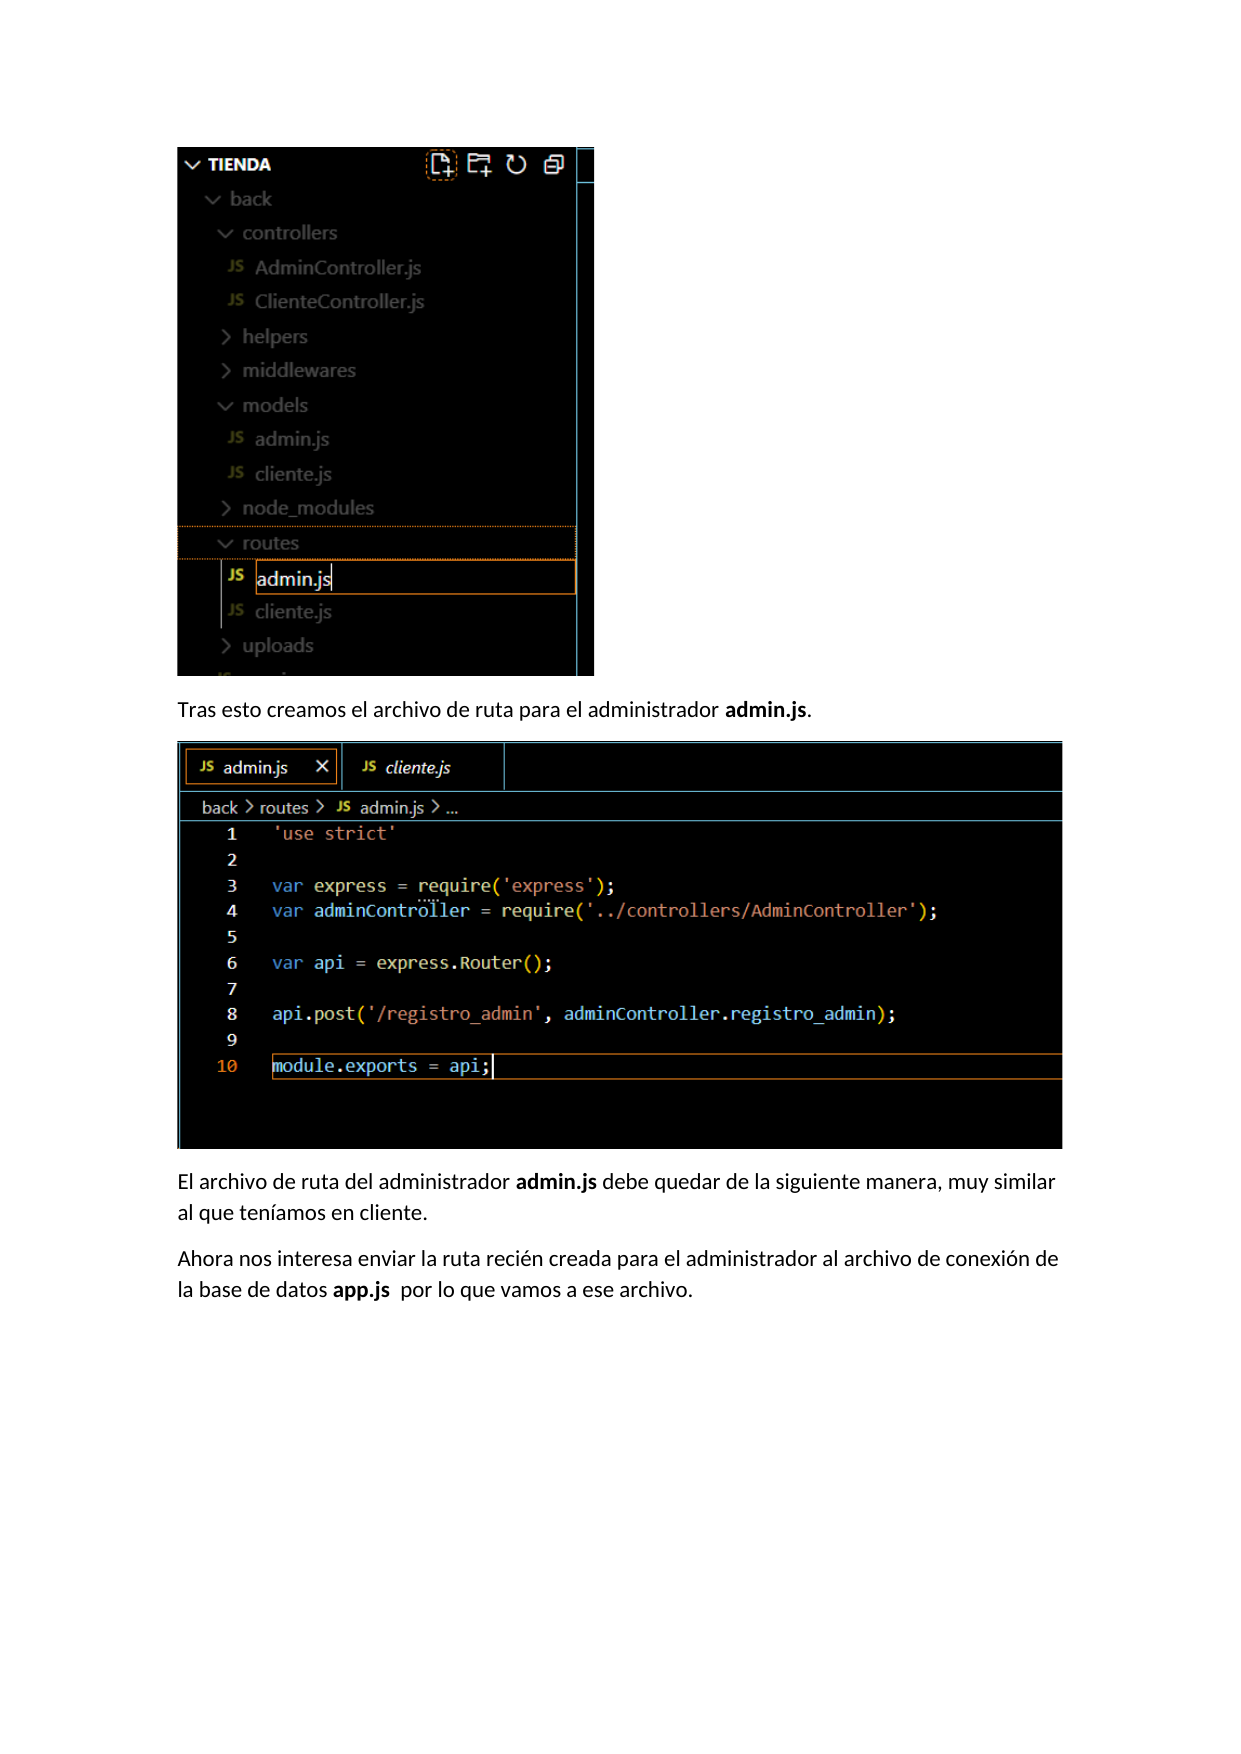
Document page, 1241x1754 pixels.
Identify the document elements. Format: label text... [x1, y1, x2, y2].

picture [177, 147, 595, 676]
text El archivo de ruta del administrador admin.js debe quedar de la siguiente manera, muy similar al que teníamos en cliente. [177, 1167, 1063, 1226]
text Tras esto creamos el archivo de ruta para el administrador admin.js. [177, 695, 1063, 723]
picture [177, 741, 1063, 1149]
text Ahora nos interesa enviar la ruta recién creada para el administrador al archivo de conexión de la base de datos app.js por lo que vamos a ese archivo. [177, 1244, 1063, 1303]
